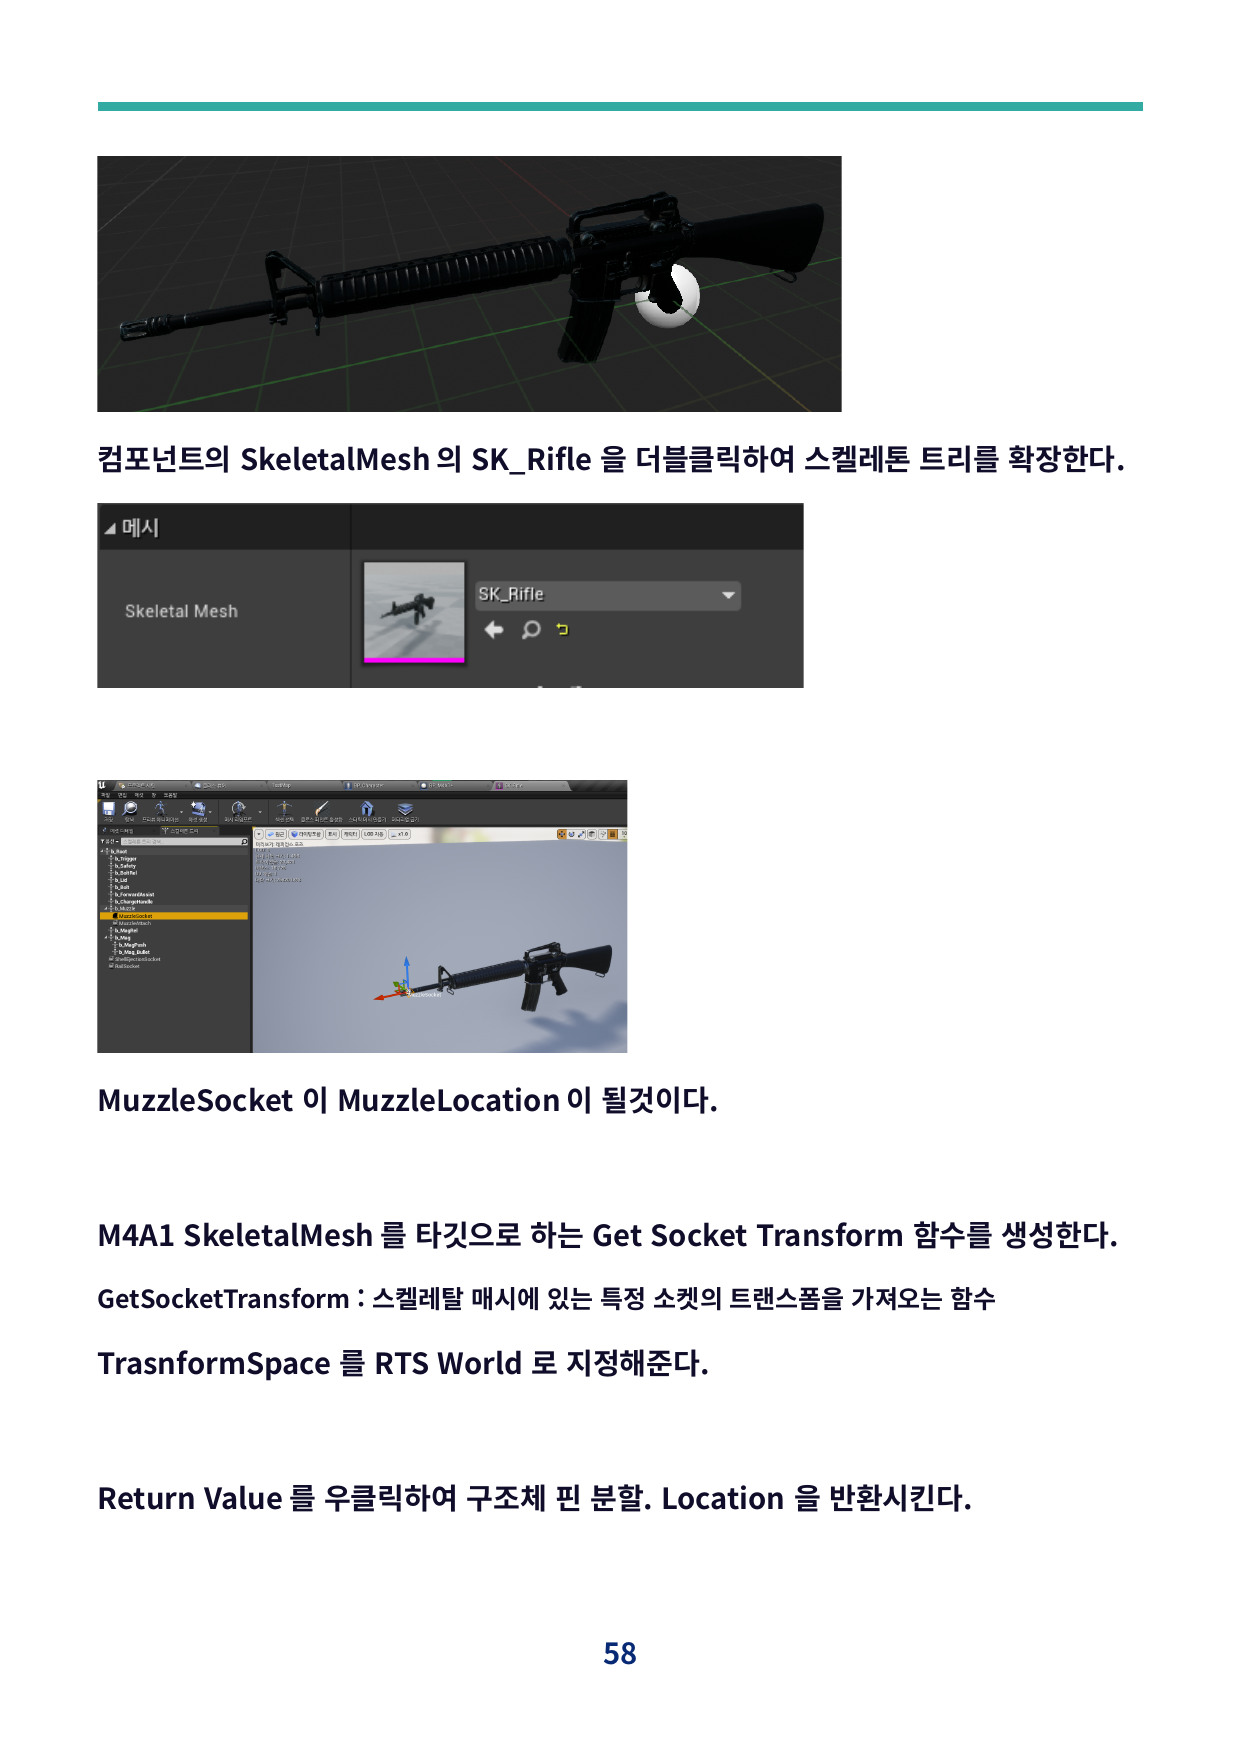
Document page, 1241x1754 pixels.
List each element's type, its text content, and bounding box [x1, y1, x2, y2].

subtitle MuzzleSocket 이 MuzzleLocation이 될것이다. [97, 1078, 1143, 1120]
picture [97, 503, 804, 688]
subtitle Return Value를 우클릭하여 구조체 핀 분할. Location 을 반환시킨다. [97, 1475, 1143, 1518]
subtitle 컴포넌트의 SkeletalMesh의 SK_Rifle 을 더블클릭하여 스켈레톤 트리를 확장한다. [97, 436, 1143, 478]
subtitle GetSocketTransform : 스켈레탈 매시에 있는 특정 소켓의 트랜스폼을 가져오는 함수 [97, 1279, 1143, 1316]
picture [97, 780, 628, 1053]
picture [97, 156, 842, 412]
subtitle M4A1 SkeletalMesh를 타깃으로 하는 Get Socket Transform 함수를 생성한다. [97, 1212, 1143, 1254]
subtitle TrasnformSpace 를 RTS World 로 지정해준다. [97, 1341, 1143, 1383]
